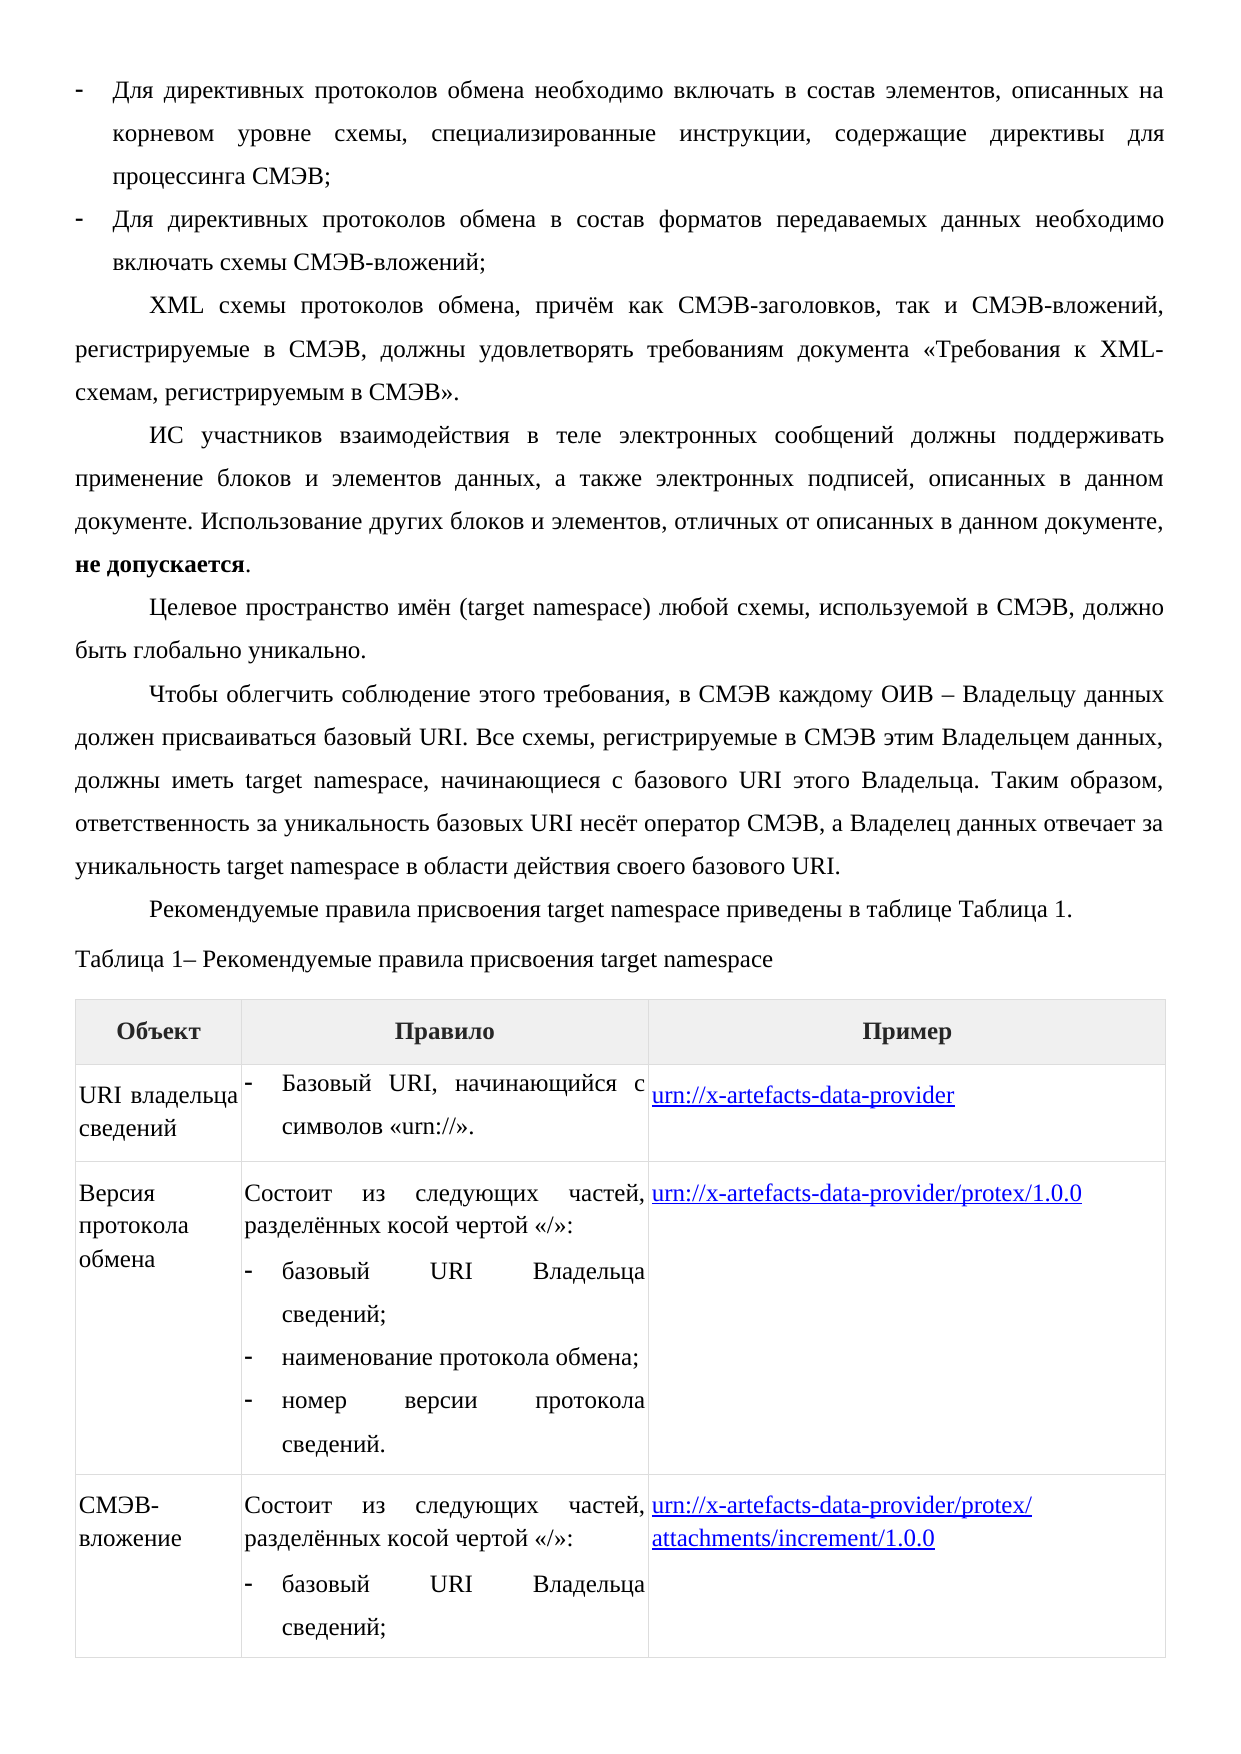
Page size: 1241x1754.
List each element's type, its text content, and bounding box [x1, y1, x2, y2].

table_header Объект [76, 1000, 241, 1064]
table_header Правило [242, 1000, 648, 1064]
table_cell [242, 1475, 648, 1657]
text Для директивных протоколов обмена в состав форматов передаваемых данных необходимо включать схемы СМЭВ-вложений; [75, 204, 1165, 276]
text XML схемы протоколов обмена, причём как СМЭВ-заголовков, так и СМЭВ-вложений, регистрируемые в СМЭВ, должны удовлетворять требованиям документа «Требования к XML-схемам, регистрируемым в СМЭВ». [75, 291, 1165, 406]
text ИС участников взаимодействия в теле электронных сообщений должны поддерживать применение блоков и элементов данных, а также электронных подписей, описанных в данном документе. Использование других блоков и элементов, отличных от описанных в данном документе, не допускается. [75, 420, 1165, 578]
table_cell Состоит из следующих частей, разделённых косой чертой «/»: базовый URI Владельца сведений; наименование протокола обмена; номер версии протокола сведений. [242, 1162, 648, 1474]
text Рекомендуемые правила присвоения target namespace приведены в таблице Таблица 1. [75, 894, 1165, 923]
text Таблица 1– Рекомендуемые правила присвоения target namespace [75, 944, 1165, 972]
table_cell Версия протокола обмена [76, 1162, 241, 1474]
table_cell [649, 1475, 1165, 1657]
text Чтобы облегчить соблюдение этого требования, в СМЭВ каждому ОИВ – Владельцу данных должен присваиваться базовый URI. Все схемы, регистрируемые в СМЭВ этим Владельцем данных, должны иметь target namespace, начинающиеся с базового URI этого Владельца. Таким образом, ответственность за уникальность базовых URI несёт оператор СМЭВ, а Владелец данных отвечает за уникальность target namespace в области действия своего базового URI. [75, 679, 1165, 880]
table_cell СМЭВ-вложение [76, 1475, 241, 1657]
text Целевое пространство имён (target namespace) любой схемы, используемой в СМЭВ, должно быть глобально уникально. [75, 592, 1165, 664]
table_header Пример [649, 1000, 1165, 1064]
table_cell urn://x-artefacts-data-provider/protex/1.0.0 [649, 1162, 1165, 1474]
text Для директивных протоколов обмена необходимо включать в состав элементов, описанных на корневом уровне схемы, специализированные инструкции, содержащие директивы для процессинга СМЭВ; [75, 75, 1165, 190]
table_cell URI владельца сведений [76, 1065, 241, 1161]
table_cell urn://x-artefacts-data-provider [649, 1065, 1165, 1161]
table_cell Базовый URI, начинающийся с символов «urn://». [242, 1065, 648, 1161]
